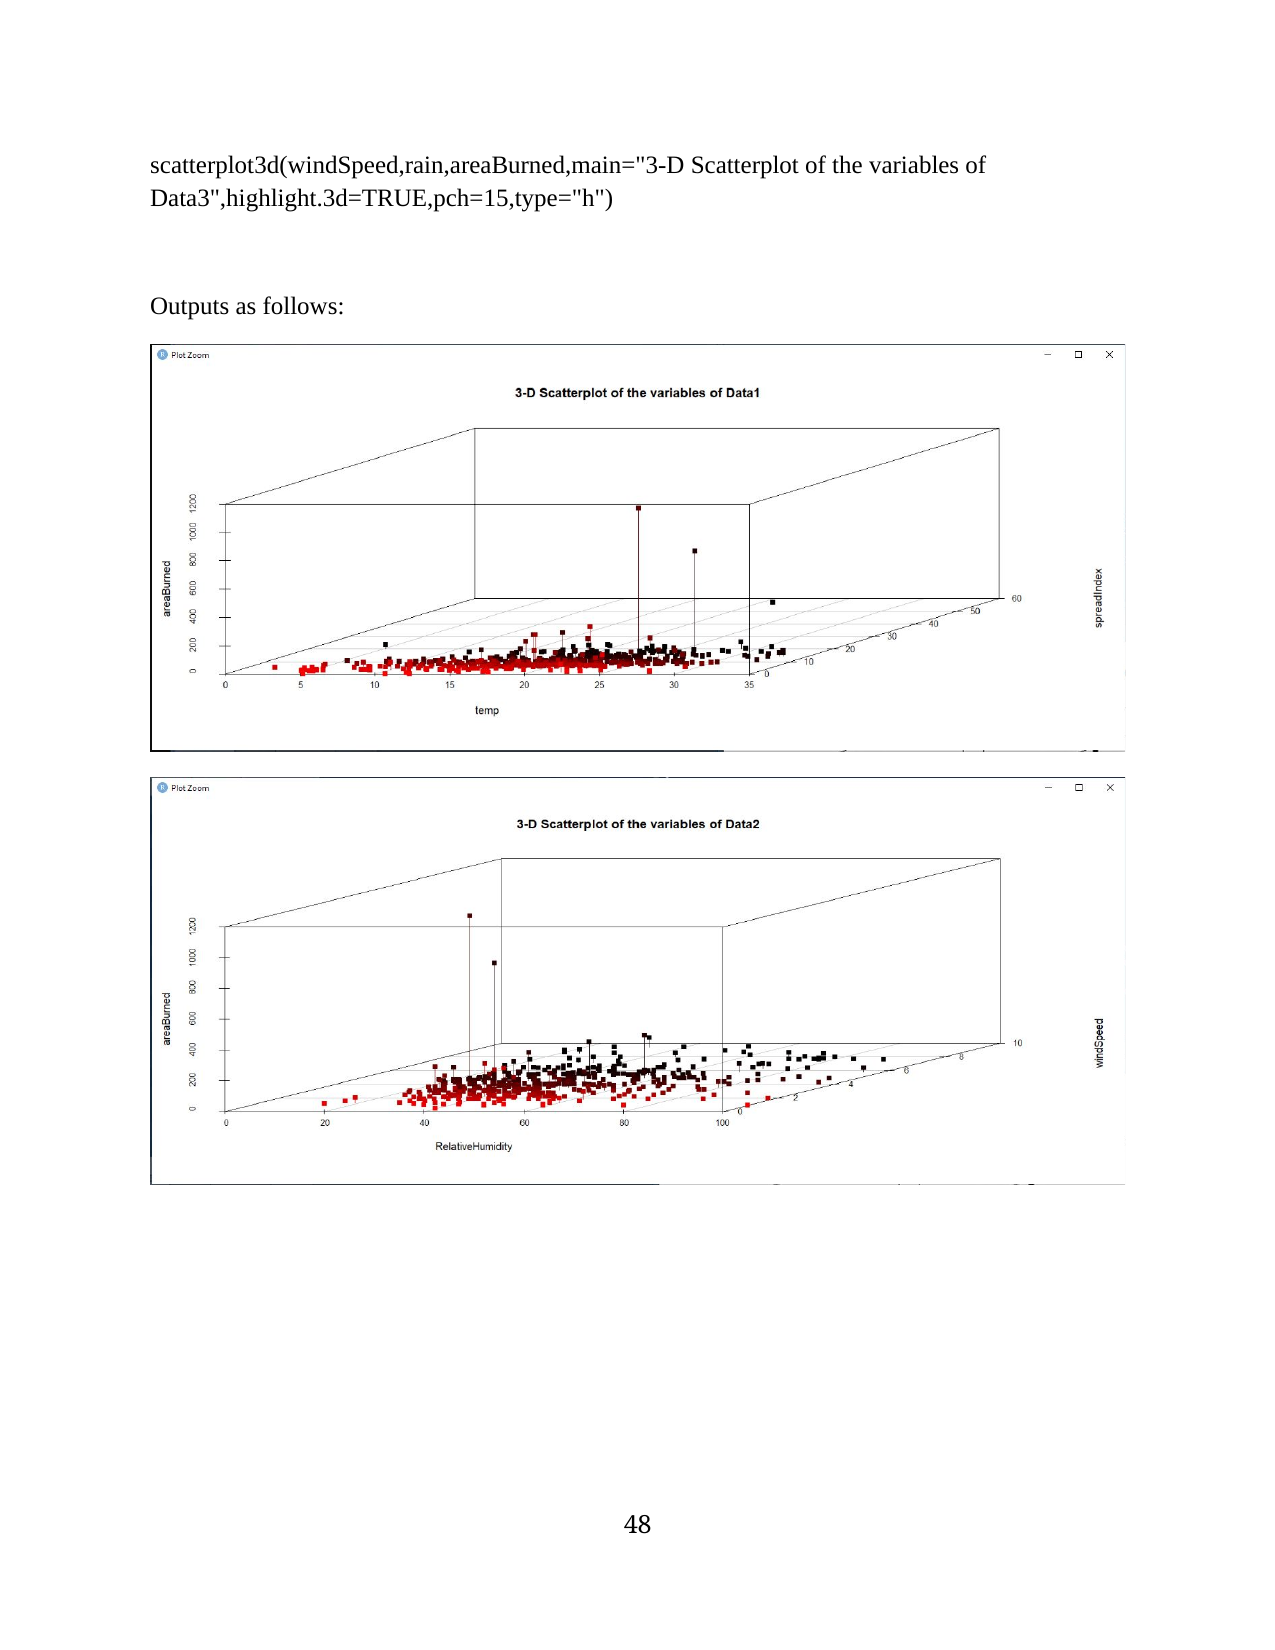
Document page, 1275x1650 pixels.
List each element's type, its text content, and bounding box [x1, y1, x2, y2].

text scatterplot3d(windSpeed,rain,areaBurned,main="3-D Scatterplot of the variables of Data3",highlight.3d=TRUE,pch=15,type="h") [150, 150, 1125, 212]
picture [150, 344, 1125, 752]
text Outputs as follows: [150, 291, 1125, 319]
picture [150, 777, 1125, 1185]
